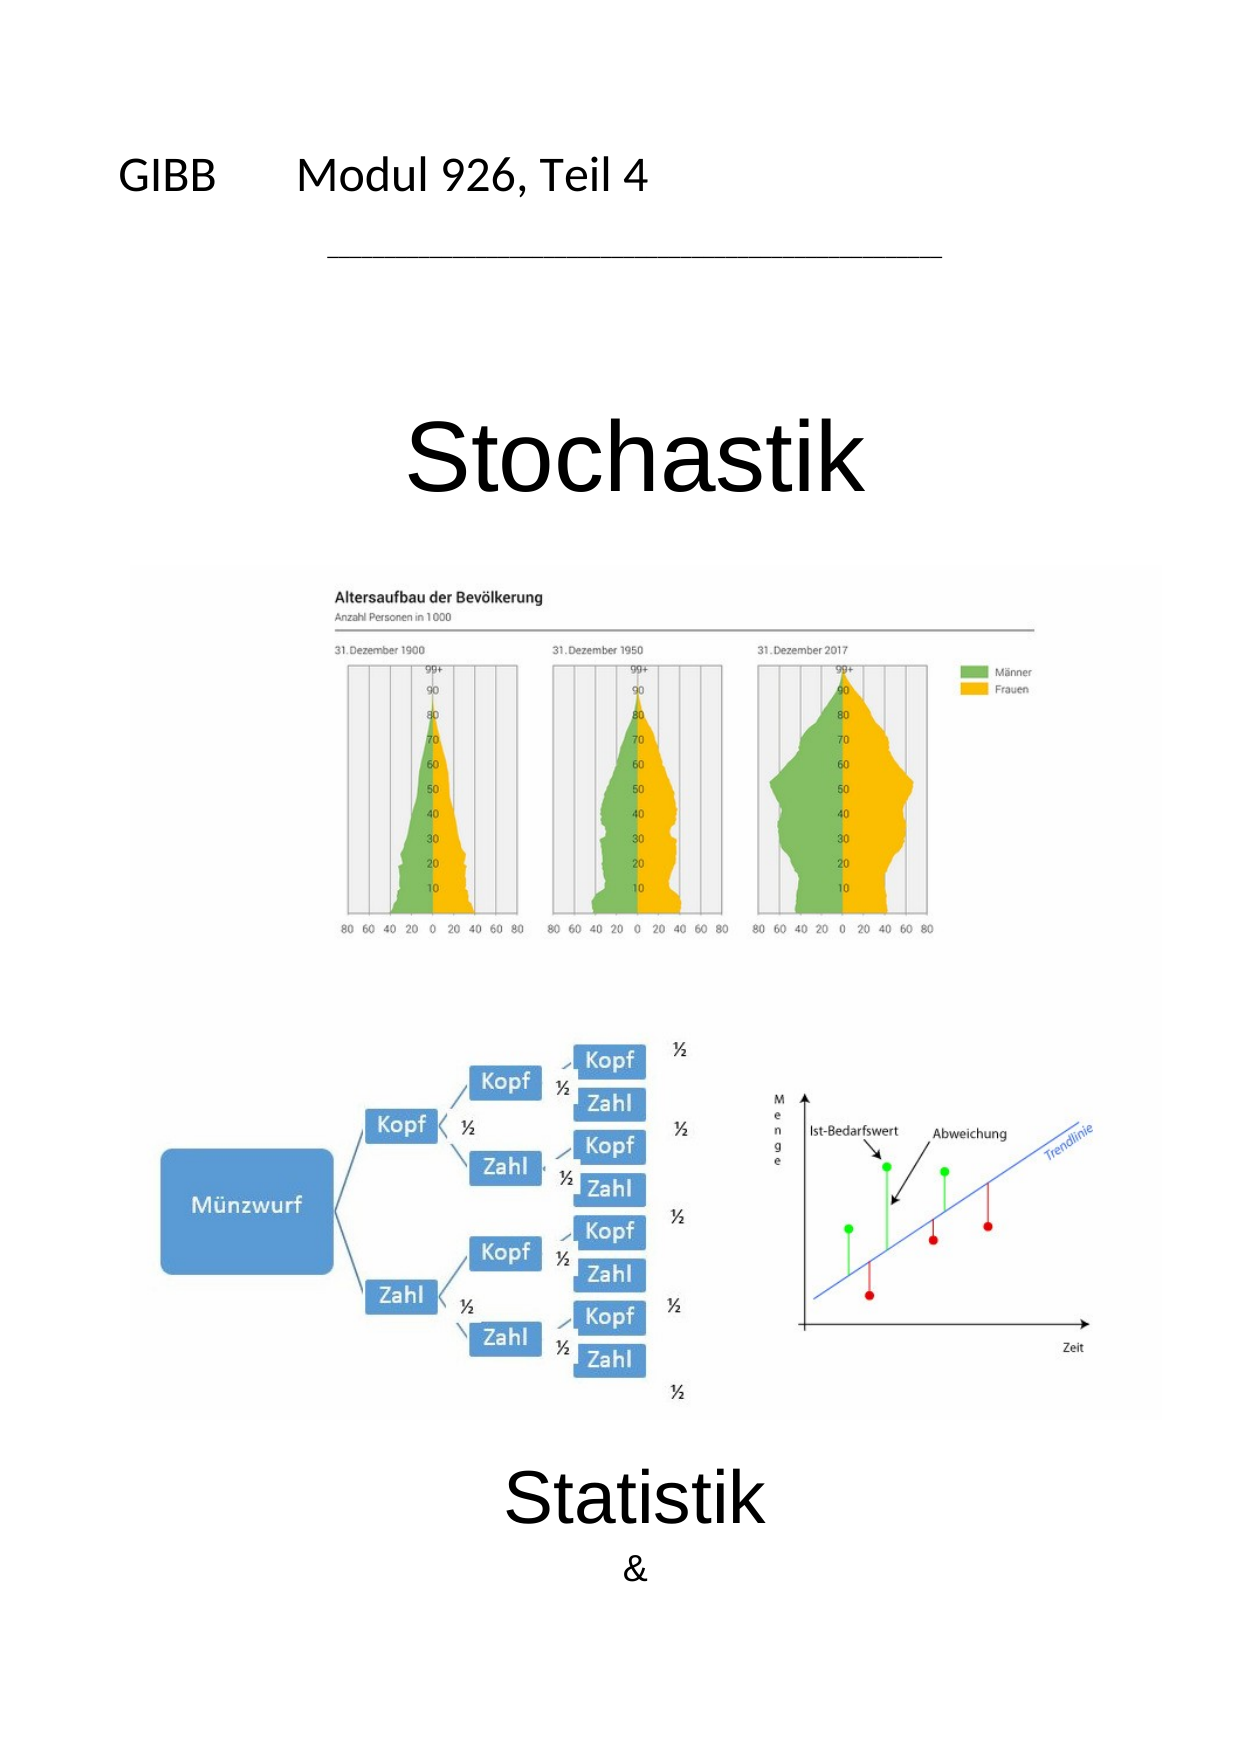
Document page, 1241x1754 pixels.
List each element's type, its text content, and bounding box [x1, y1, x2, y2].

text GIBB Modul 926, Teil 4 [118, 145, 901, 203]
picture [129, 565, 1162, 1420]
subtitle Stochastik [118, 398, 1152, 513]
text ______________________________________________________ [118, 233, 1152, 261]
text & [118, 1546, 1152, 1589]
text Statistik [118, 1453, 1152, 1539]
